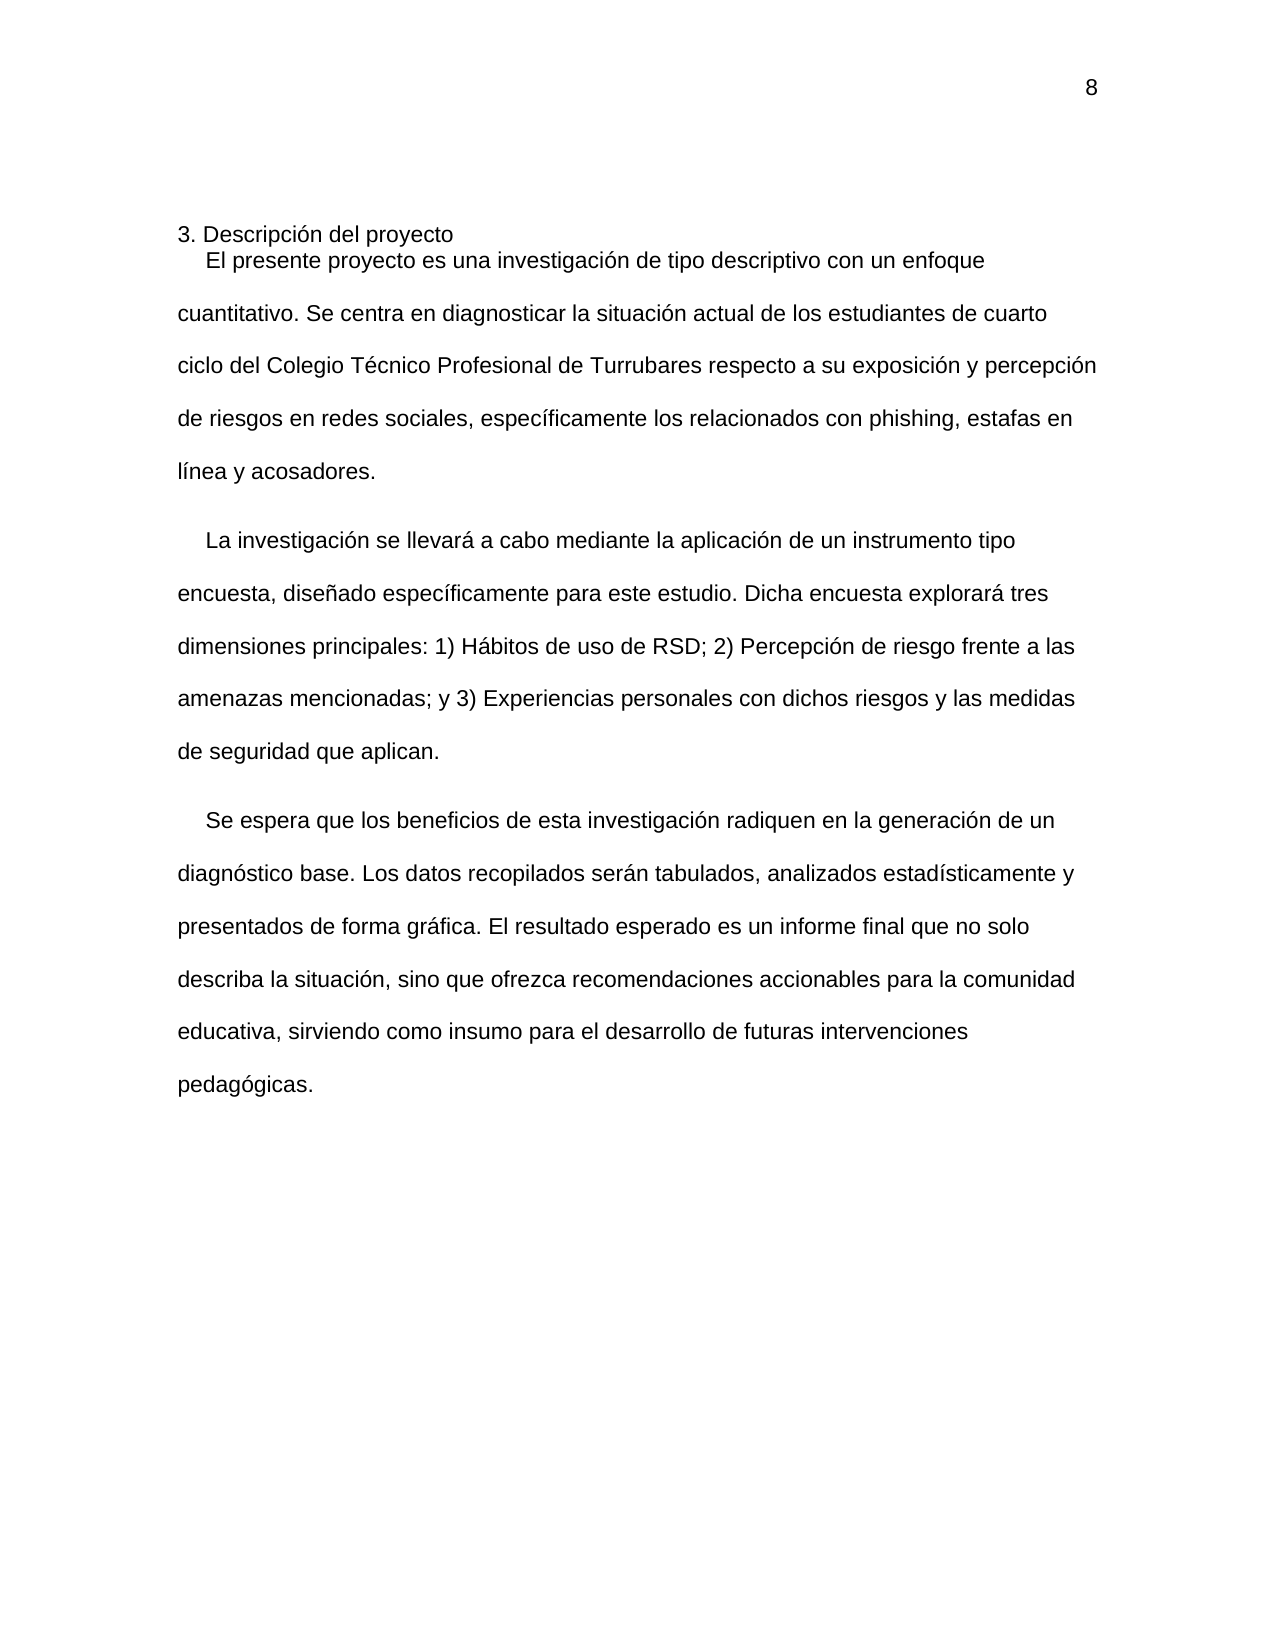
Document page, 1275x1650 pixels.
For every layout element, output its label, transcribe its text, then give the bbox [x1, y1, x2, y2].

text La investigación se llevará a cabo mediante la aplicación de un instrumento tipo encuesta, diseñado específicamente para este estudio. Dicha encuesta explorará tres dimensiones principales: 1) Hábitos de uso de RSD; 2) Percepción de riesgo frente a las amenazas mencionadas; y 3) Experiencias personales con dichos riesgos y las medidas de seguridad que aplican. [177, 527, 1098, 764]
subtitle 3. Descripción del proyecto [177, 221, 1098, 247]
text Se espera que los beneficios de esta investigación radiquen en la generación de un diagnóstico base. Los datos recopilados serán tabulados, analizados estadísticamente y presentados de forma gráfica. El resultado esperado es un informe final que no solo describa la situación, sino que ofrezca recomendaciones accionables para la comunidad educativa, sirviendo como insumo para el desarrollo de futuras intervenciones pedagógicas. [177, 807, 1098, 1097]
text El presente proyecto es una investigación de tipo descriptivo con un enfoque cuantitativo. Se centra en diagnosticar la situación actual de los estudiantes de cuarto ciclo del Colegio Técnico Profesional de Turrubares respecto a su exposición y percepción de riesgos en redes sociales, específicamente los relacionados con phishing, estafas en línea y acosadores. [177, 247, 1098, 484]
